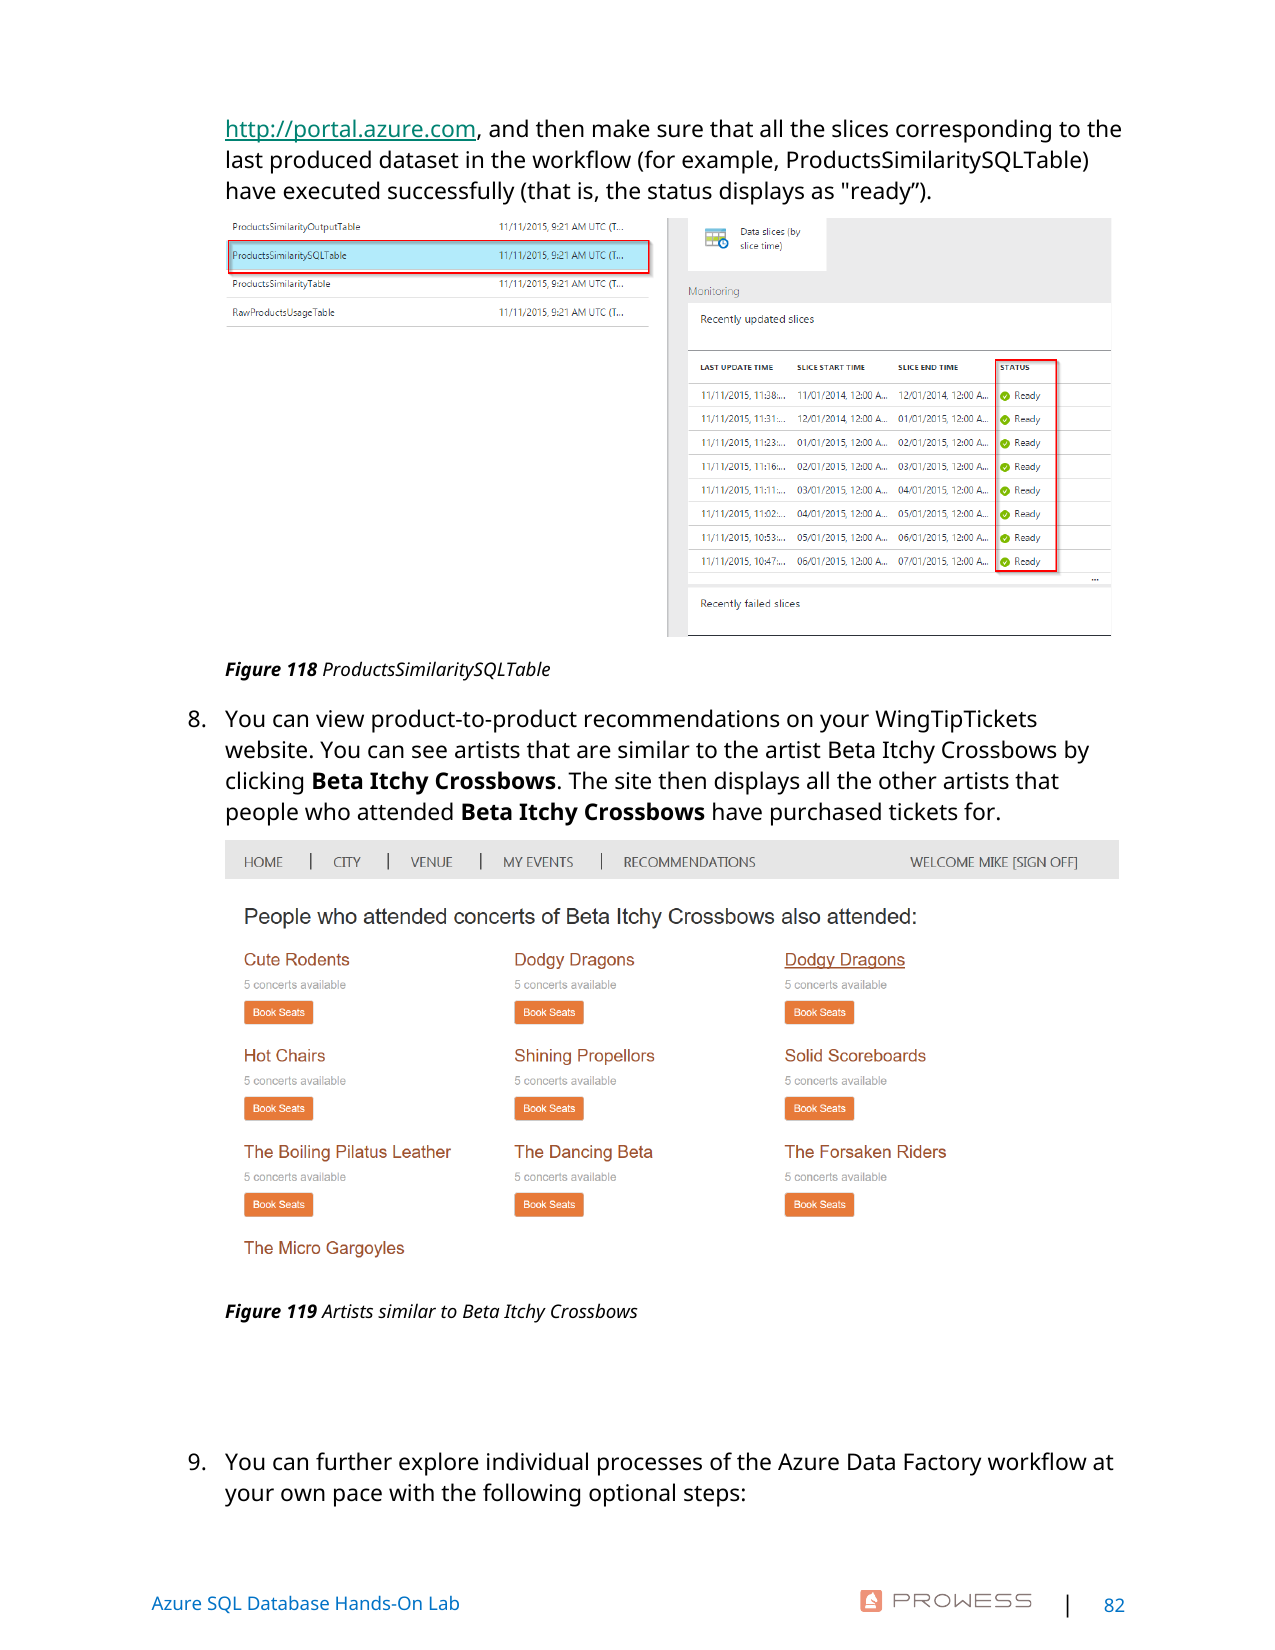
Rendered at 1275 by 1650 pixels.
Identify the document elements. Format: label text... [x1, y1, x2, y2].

picture [225, 218, 1112, 637]
picture [860, 1590, 1032, 1612]
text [187, 112, 1125, 206]
text Figure 119 Artists similar to Beta Itchy Crossbows [225, 1298, 1125, 1324]
text Figure 118 ProductsSimilaritySQLTable [225, 656, 1125, 682]
text You can view product-to-product recommendations on your WingTipTickets website. You can see artists that are similar to the artist Beta Itchy Crossbows by clicking Beta Itchy Crossbows. The site then displays all the other artists that people who attended Beta Itchy Crossbows have purchased tickets for. [187, 702, 1125, 827]
picture [225, 840, 1119, 1267]
text You can further explore individual processes of the Azure Data Factory workflow at your own pace with the following optional steps: [187, 1445, 1125, 1508]
